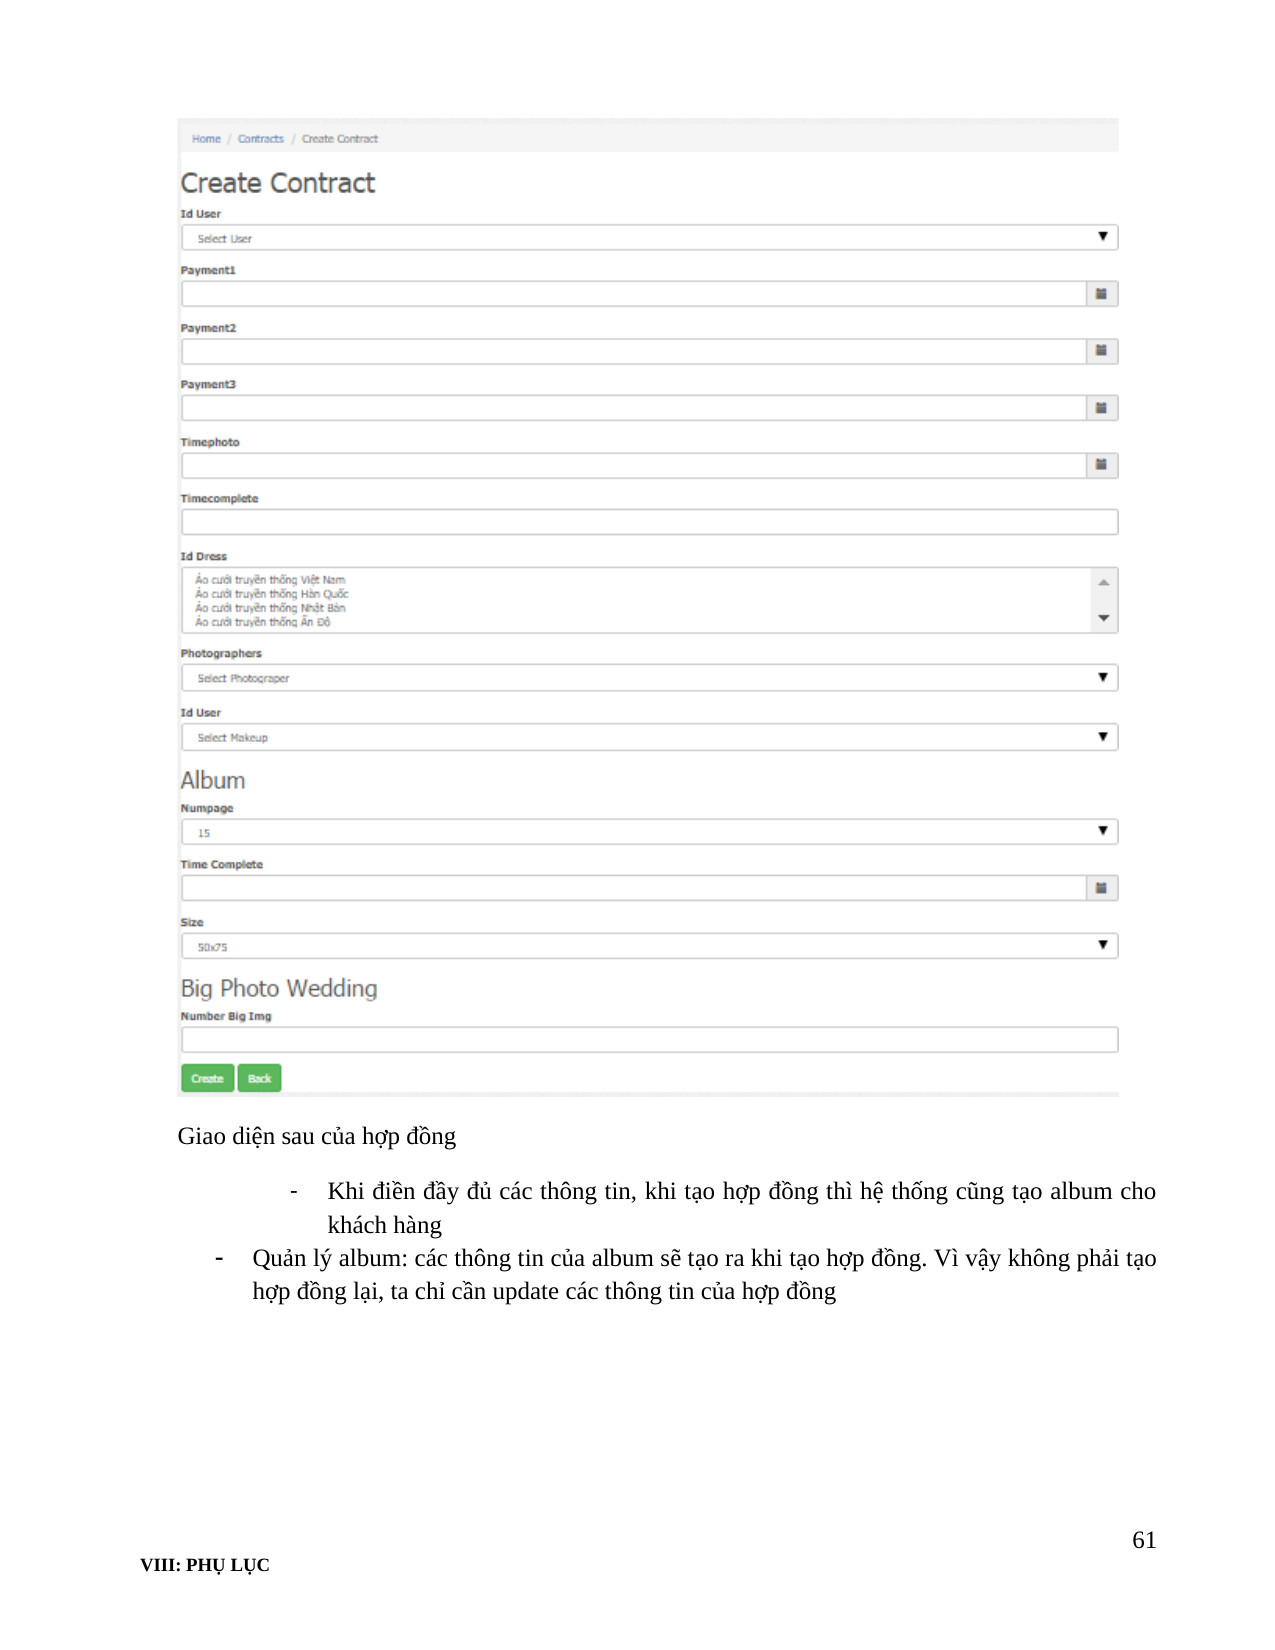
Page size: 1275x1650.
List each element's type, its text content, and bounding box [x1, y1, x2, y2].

picture [177, 118, 1119, 1097]
list Quản lý album: các thông tin của album sẽ tạo ra khi tạo hợp đồng. Vì vậy không phải tạo hợp đồng lại, ta chỉ cần update các thông tin của hợp đồng [215, 1243, 1157, 1305]
list Khi điền đầy đủ các thông tin, khi tạo hợp đồng thì hệ thống cũng tạo album cho khách hàng [290, 1175, 1157, 1239]
text Giao diện sau của hợp đồng [177, 1121, 1157, 1150]
